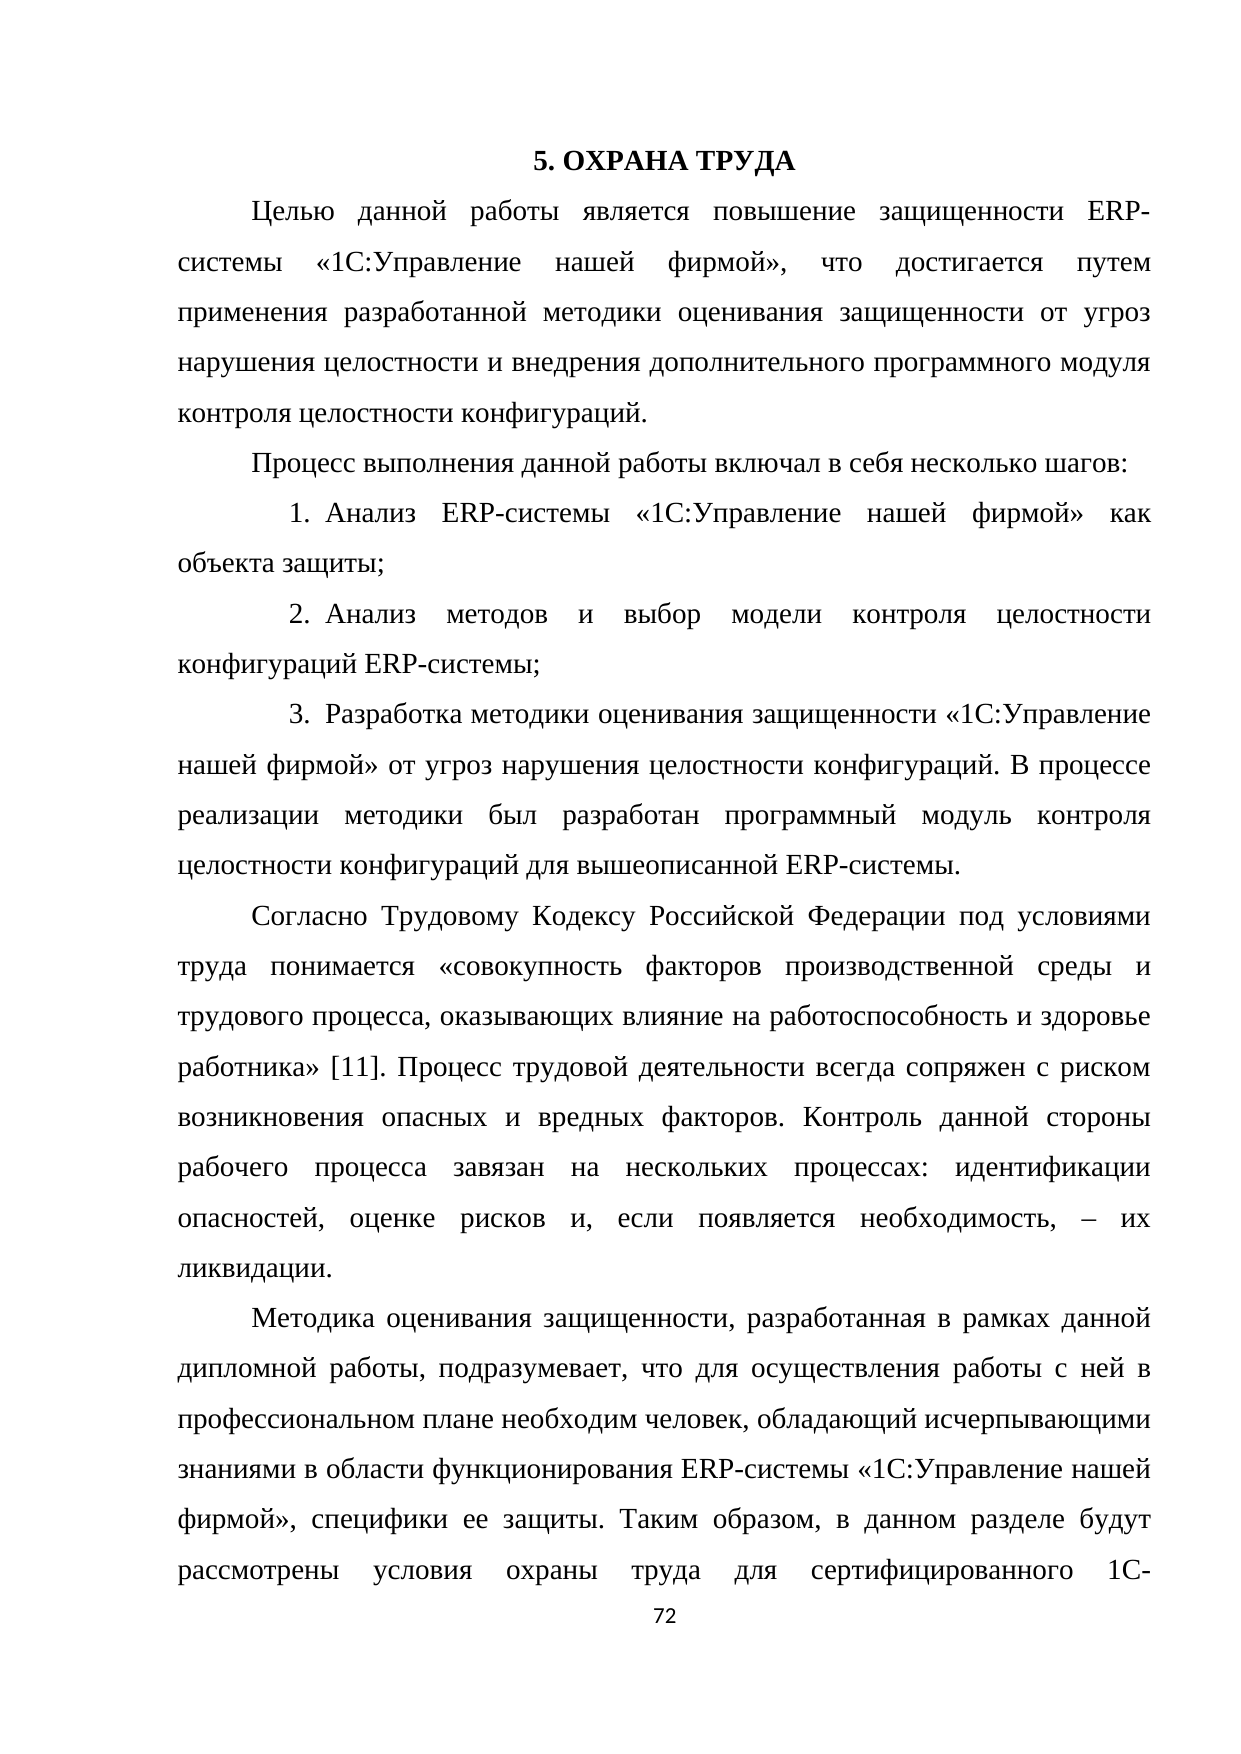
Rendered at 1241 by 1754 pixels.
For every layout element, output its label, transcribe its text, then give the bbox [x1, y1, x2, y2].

text Целью данной работы является повышение защищенности ERP-системы «1С:Управление нашей фирмой», что достигается путем применения разработанной методики оценивания защищенности от угроз нарушения целостности и внедрения дополнительного программного модуля контроля целостности конфигураций. [177, 193, 1152, 428]
list Анализ ERP-системы «1С:Управление нашей фирмой» как объекта защиты; [177, 495, 1152, 579]
text Согласно Трудовому Кодексу Российской Федерации под условиями труда понимается «совокупность факторов производственной среды и трудового процесса, оказывающих влияние на работоспособность и здоровье работника» [11]. Процесс трудовой деятельности всегда сопряжен с риском возникновения опасных и вредных факторов. Контроль данной стороны рабочего процесса завязан на нескольких процессах: идентификации опасностей, оценке рисков и, если появляется необходимость, – их ликвидации. [177, 898, 1152, 1283]
list Разработка методики оценивания защищенности «1С:Управление нашей фирмой» от угроз нарушения целостности конфигураций. В процессе реализации методики был разработан программный модуль контроля целостности конфигураций для вышеописанной ERP-системы. [177, 697, 1152, 881]
list Анализ методов и выбор модели контроля целостности конфигураций ERP-системы; [177, 596, 1152, 680]
subtitle 5. ОХРАНА ТРУДА [177, 143, 1152, 177]
text Процесс выполнения данной работы включал в себя несколько шагов: [177, 445, 1152, 478]
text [177, 1300, 1152, 1585]
